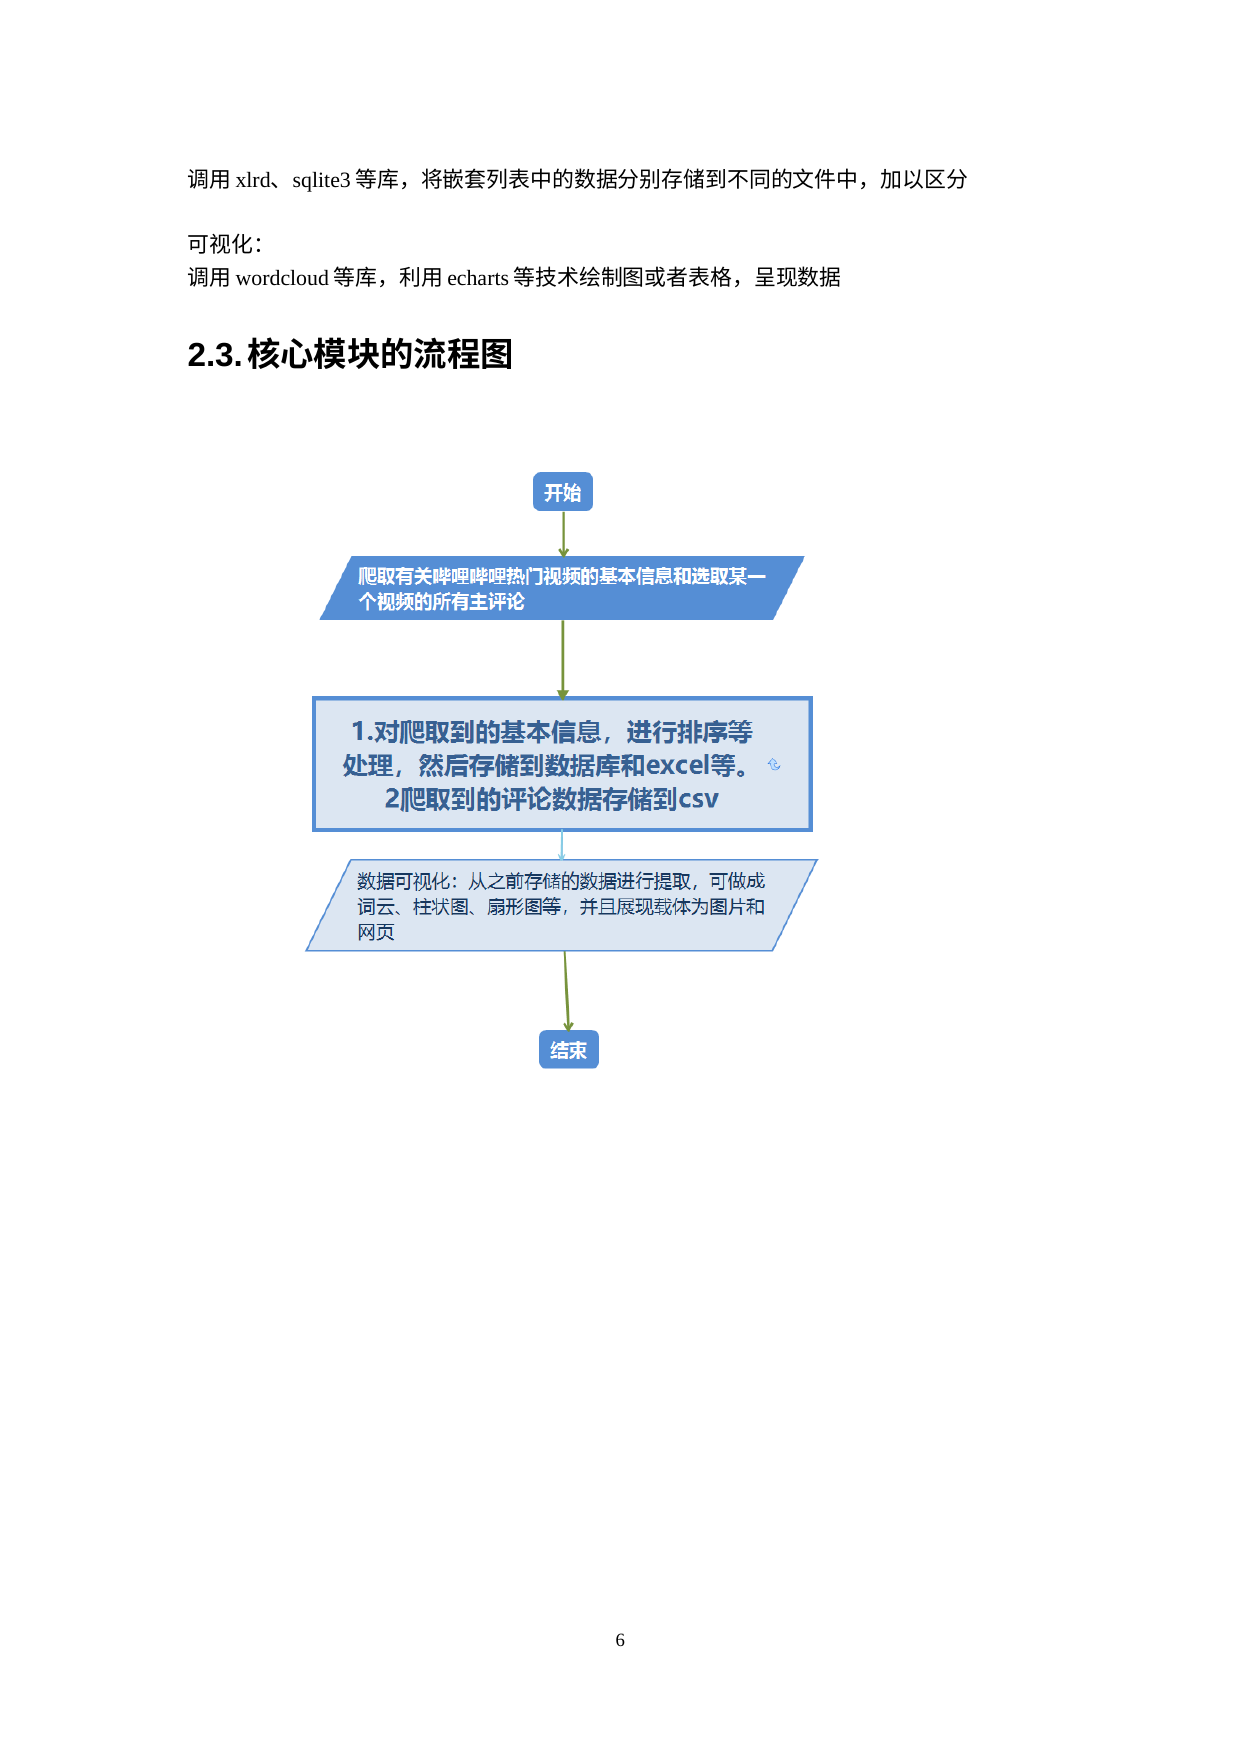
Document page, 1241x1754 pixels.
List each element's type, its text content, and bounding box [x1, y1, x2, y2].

subtitle 核心模块的流程图 [187, 319, 1053, 384]
text 调用wordcloud等库，利用echarts等技术绘制图或者表格，呈现数据 [187, 259, 1053, 292]
text 调用xlrd、sqlite3等库，将嵌套列表中的数据分别存储到不同的文件中，加以区分 [187, 162, 1053, 194]
text 可视化： [187, 227, 1053, 259]
picture [187, 445, 1053, 1074]
